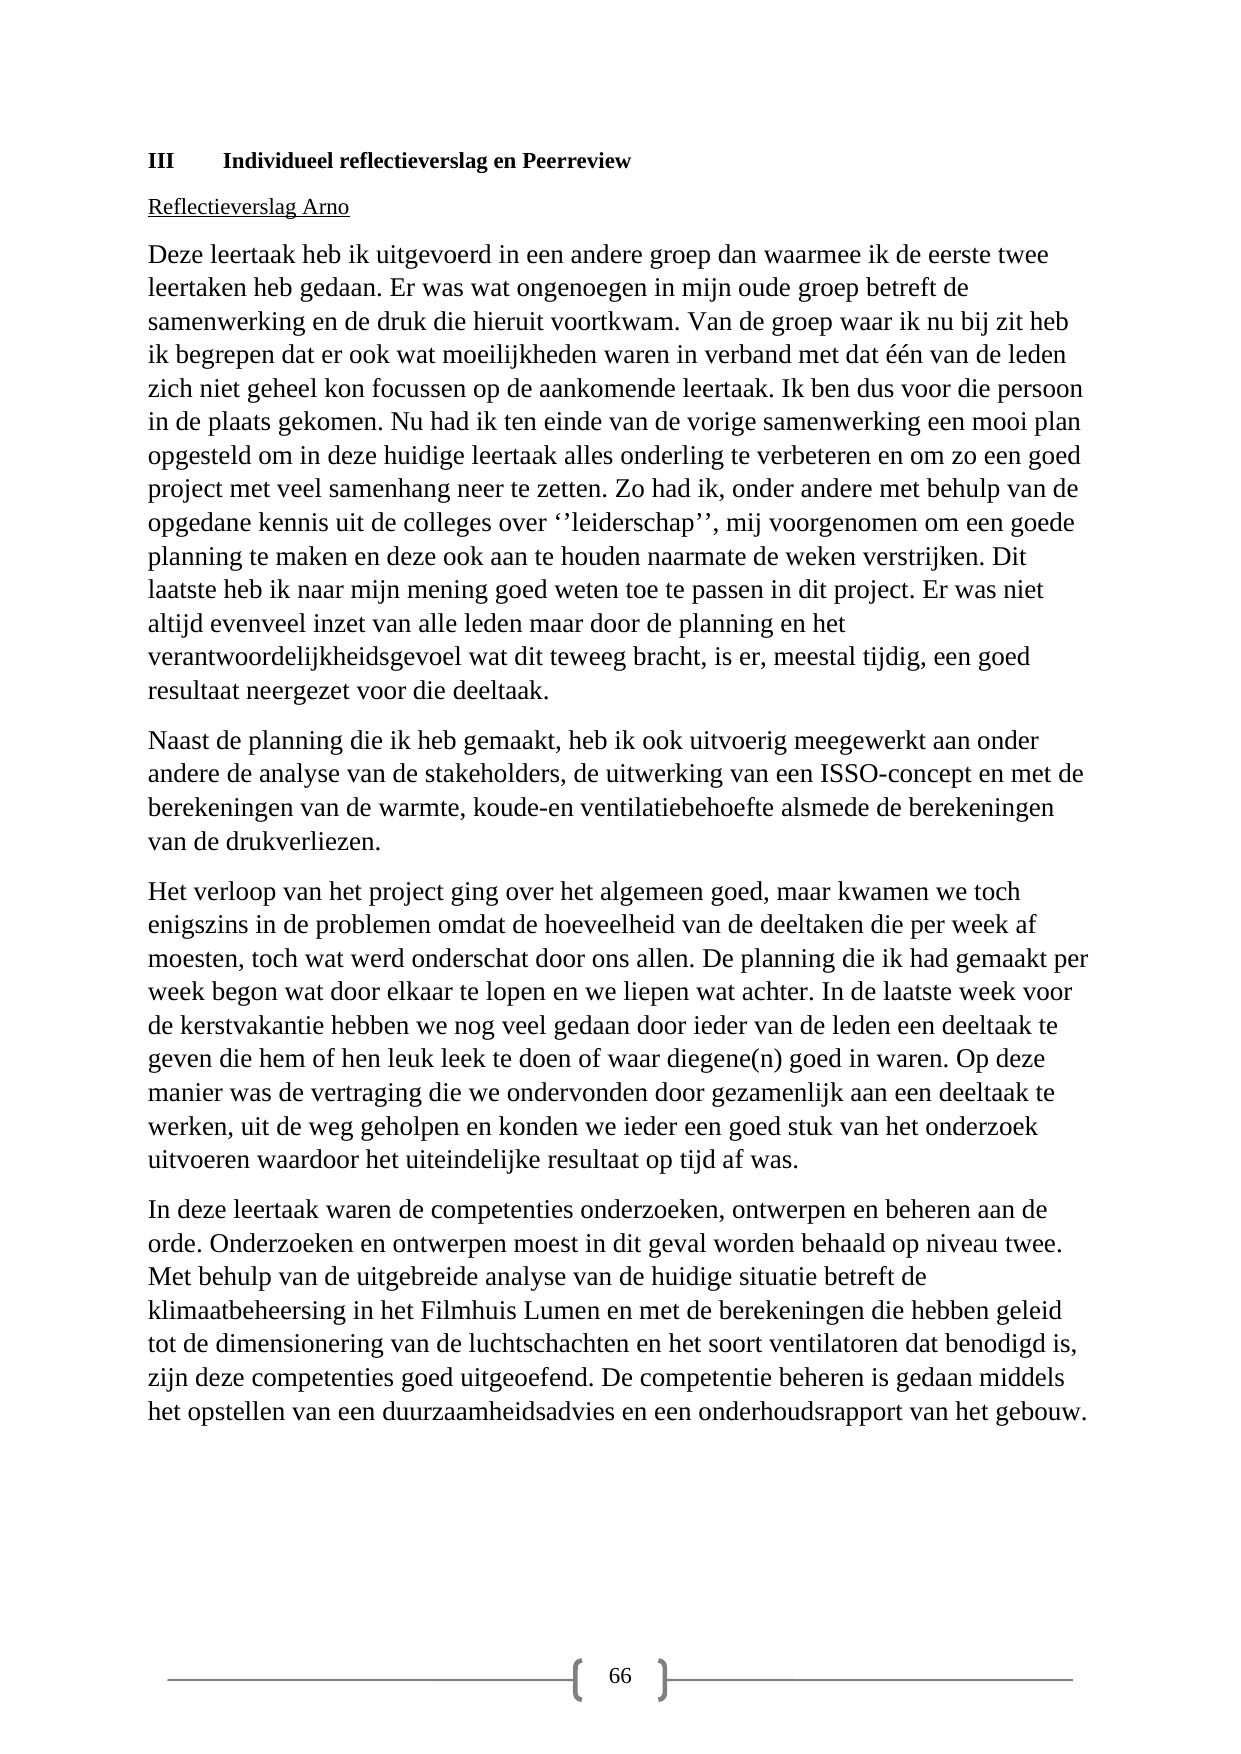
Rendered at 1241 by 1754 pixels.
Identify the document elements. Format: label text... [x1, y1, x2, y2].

text In deze leertaak waren de competenties onderzoeken, ontwerpen en beheren aan de orde. Onderzoeken en ontwerpen moest in dit geval worden behaald op niveau twee. Met behulp van de uitgebreide analyse van de huidige situatie betreft de klimaatbeheersing in het Filmhuis Lumen en met de berekeningen die hebben geleid tot de dimensionering van de luchtschachten en het soort ventilatoren dat benodigd is, zijn deze competenties goed uitgeoefend. De competentie beheren is gedaan middels het opstellen van een duurzaamheidsadvies en een onderhoudsrapport van het gebouw. [148, 1193, 1093, 1426]
text Deze leertaak heb ik uitgevoerd in een andere groep dan waarmee ik de eerste twee leertaken heb gedaan. Er was wat ongenoegen in mijn oude groep betreft de samenwerking en de druk die hieruit voortkwam. Van de groep waar ik nu bij zit heb ik begrepen dat er ook wat moeilijkheden waren in verband met dat één van de leden zich niet geheel kon focussen op de aankomende leertaak. Ik ben dus voor die persoon in de plaats gekomen. Nu had ik ten einde van de vorige samenwerking een mooi plan opgesteld om in deze huidige leertaak alles onderling te verbeteren en om zo een goed project met veel samenhang neer te zetten. Zo had ik, onder andere met behulp van de opgedane kennis uit de colleges over ‘’leiderschap’’, mij voorgenomen om een goede planning te maken en deze ook aan te houden naarmate de weken verstrijken. Dit laatste heb ik naar mijn mening goed weten toe te passen in dit project. Er was niet altijd evenveel inzet van alle leden maar door de planning en het verantwoordelijkheidsgevoel wat dit teweeg bracht, is er, meestal tijdig, een goed resultaat neergezet voor die deeltaak. [148, 238, 1093, 705]
text Naast de planning die ik heb gemaakt, heb ik ook uitvoerig meegewerkt aan onder andere de analyse van de stakeholders, de uitwerking van een ISSO-concept en met de berekeningen van de warmte, koude-en ventilatiebehoefte alsmede de berekeningen van de drukverliezen. [148, 724, 1093, 856]
text Reflectieverslag Arno [148, 193, 1093, 219]
text Het verloop van het project ging over het algemeen goed, maar kwamen we toch enigszins in de problemen omdat de hoeveelheid van de deeltaken die per week af moesten, toch wat werd onderschat door ons allen. De planning die ik had gemaakt per week begon wat door elkaar te lopen en we liepen wat achter. In de laatste week voor de kerstvakantie hebben we nog veel gedaan door ieder van de leden een deeltaak te geven die hem of hen leuk leek te doen of waar diegene(n) goed in waren. Op deze manier was de vertraging die we ondervonden door gezamenlijk aan een deeltaak te werken, uit de weg geholpen en konden we ieder een goed stuk van het onderzoek uitvoeren waardoor het uiteindelijke resultaat op tijd af was. [148, 875, 1093, 1174]
text III Individueel reflectieverslag en Peerreview [148, 148, 1093, 174]
